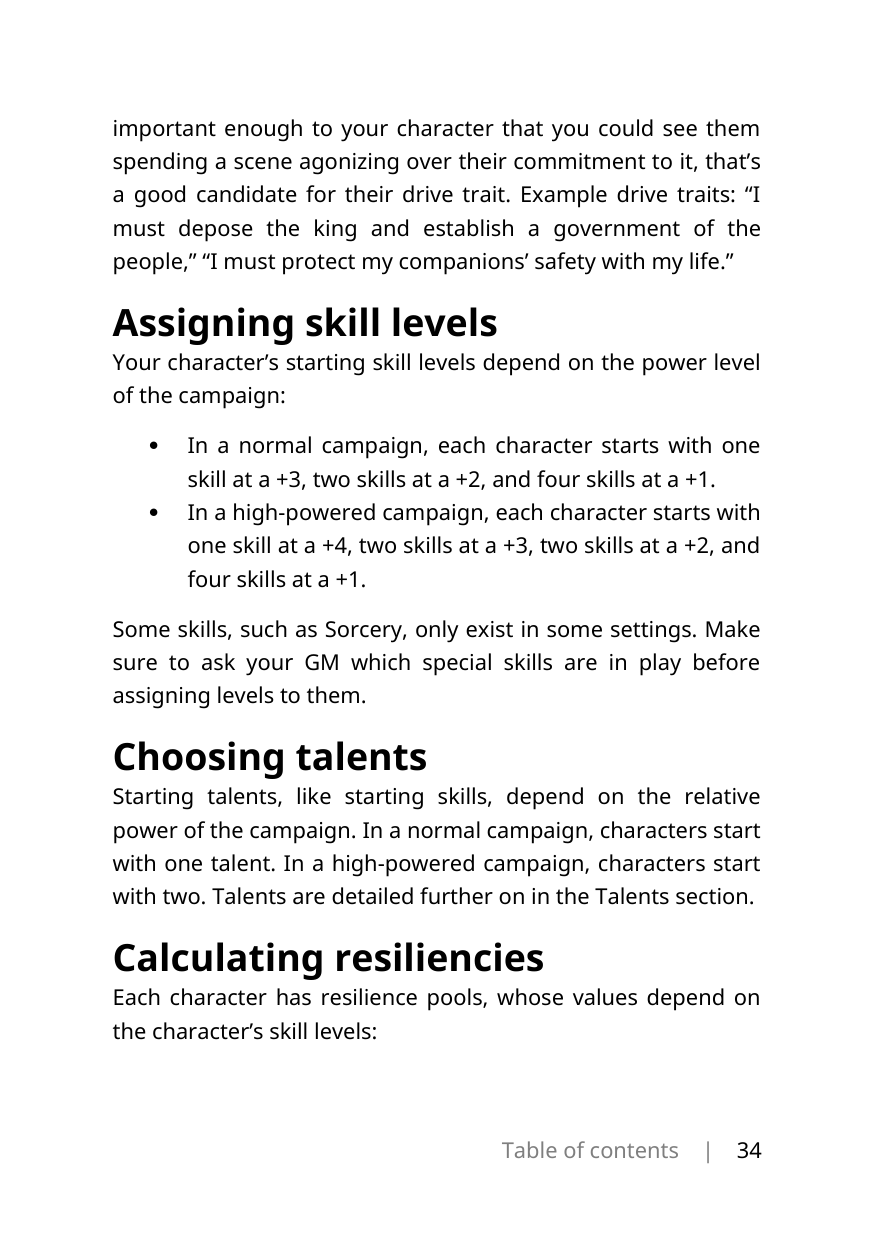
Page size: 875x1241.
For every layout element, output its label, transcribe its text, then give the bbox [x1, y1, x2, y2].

text Some skills, such as Sorcery, only exist in some settings. Make sure to ask your GM which special skills are in play before assigning levels to them. [112, 613, 762, 710]
list In a high-powered campaign, each character starts with one skill at a +4, two skills at a +3, two skills at a +2, and four skills at a +1. [150, 497, 762, 593]
subtitle Choosing talents [112, 730, 762, 781]
text Each character has resilience pools, whose values depend on the character’s skill levels: [112, 982, 762, 1045]
list In a normal campaign, each character starts with one skill at a +3, two skills at a +2, and four skills at a +1. [150, 430, 762, 493]
text Starting talents, like starting skills, depend on the relative power of the campaign. In a normal campaign, characters start with one talent. In a high-powered campaign, characters start with two. Talents are detailed further on in the Talents section. [112, 781, 762, 911]
subtitle Assigning skill levels [112, 296, 762, 347]
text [112, 112, 762, 276]
subtitle Calculating resiliencies [112, 931, 762, 982]
text Your character’s starting skill levels depend on the power level of the campaign: [112, 347, 762, 410]
